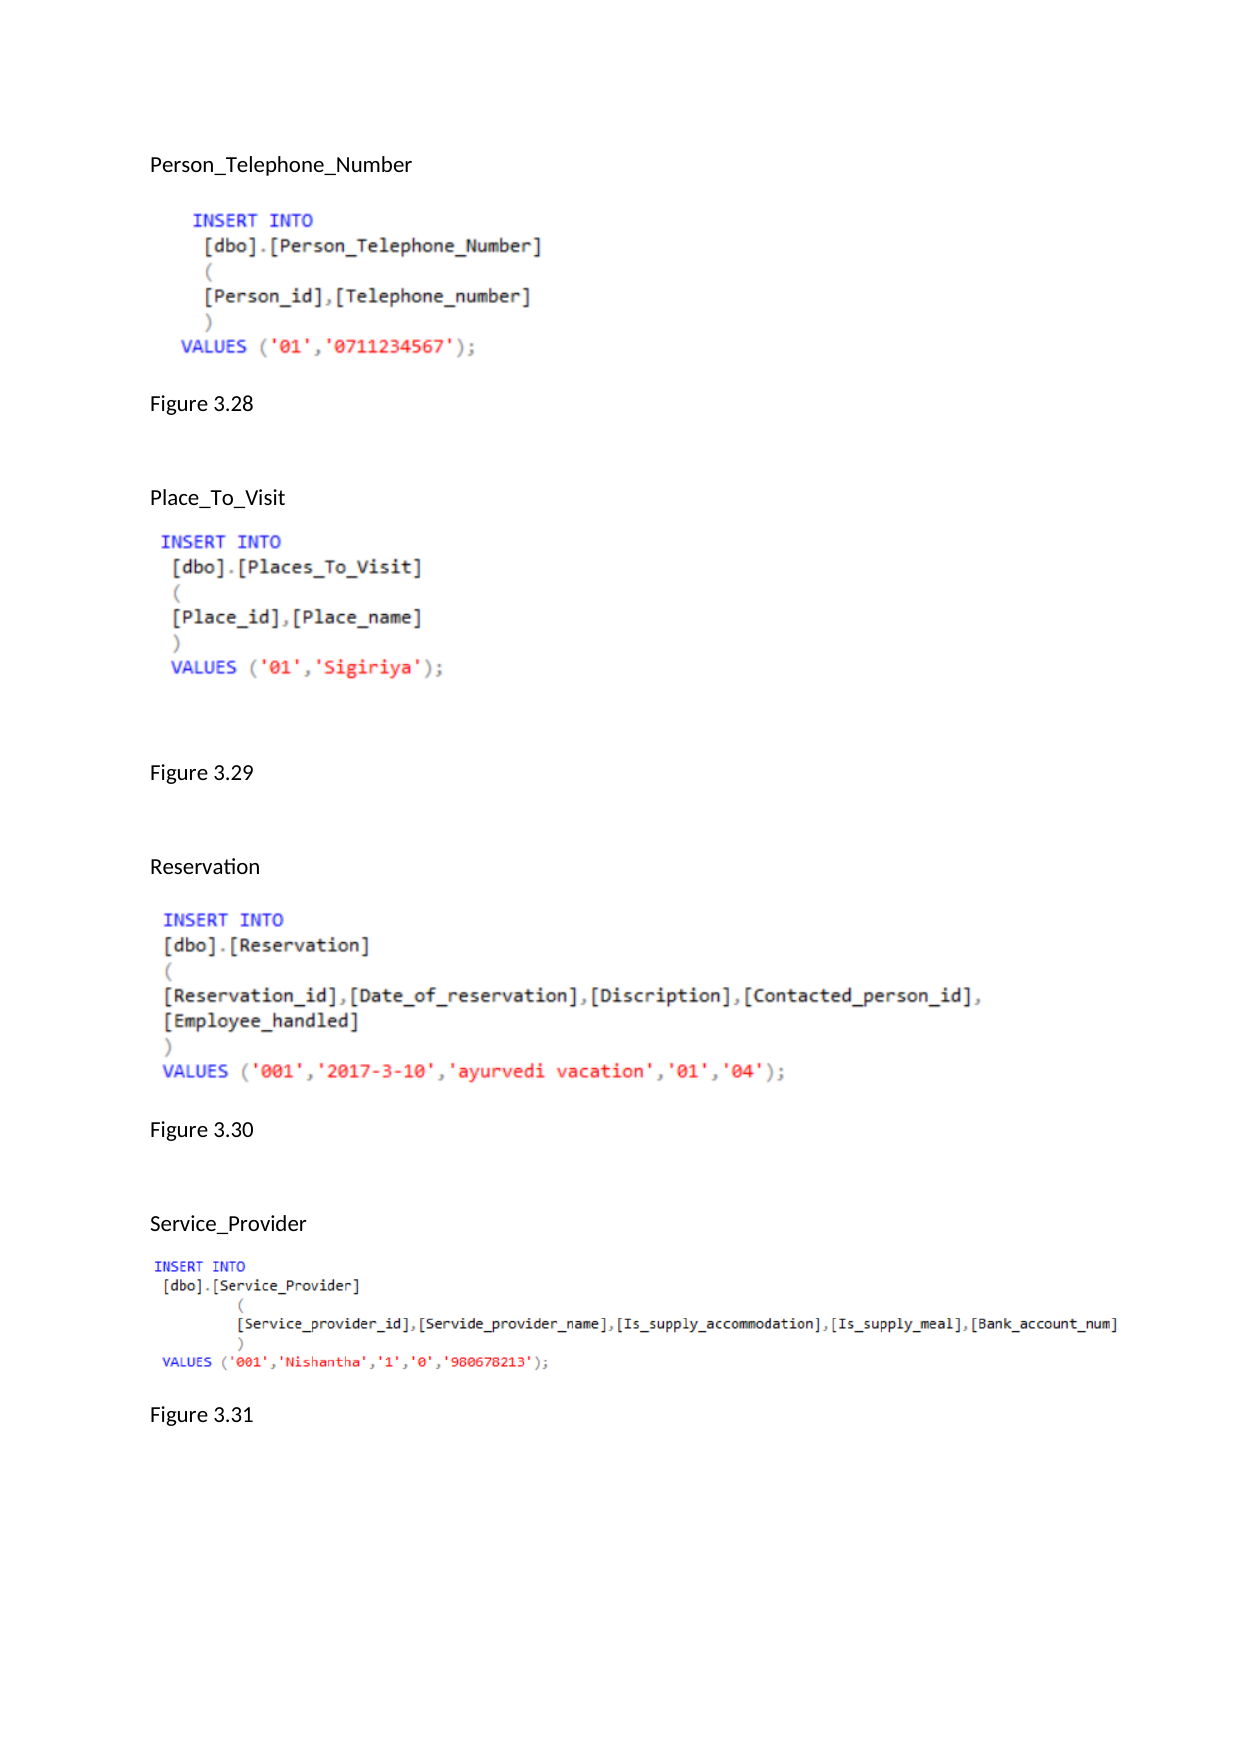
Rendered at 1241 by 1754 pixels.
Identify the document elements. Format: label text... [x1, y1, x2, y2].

text Figure 3.28 [150, 389, 1090, 417]
text Reservation [150, 852, 1090, 880]
picture [150, 1256, 1125, 1382]
text Place_To_Visit [150, 483, 1090, 511]
text Figure 3.30 [150, 1115, 1090, 1143]
picture [150, 898, 1023, 1097]
picture [150, 196, 707, 371]
picture [150, 530, 754, 693]
text Figure 3.31 [150, 1400, 1090, 1428]
text Person_Telephone_Number [150, 150, 1090, 178]
text Service_Provider [150, 1209, 1090, 1237]
text Figure 3.29 [150, 758, 1090, 786]
